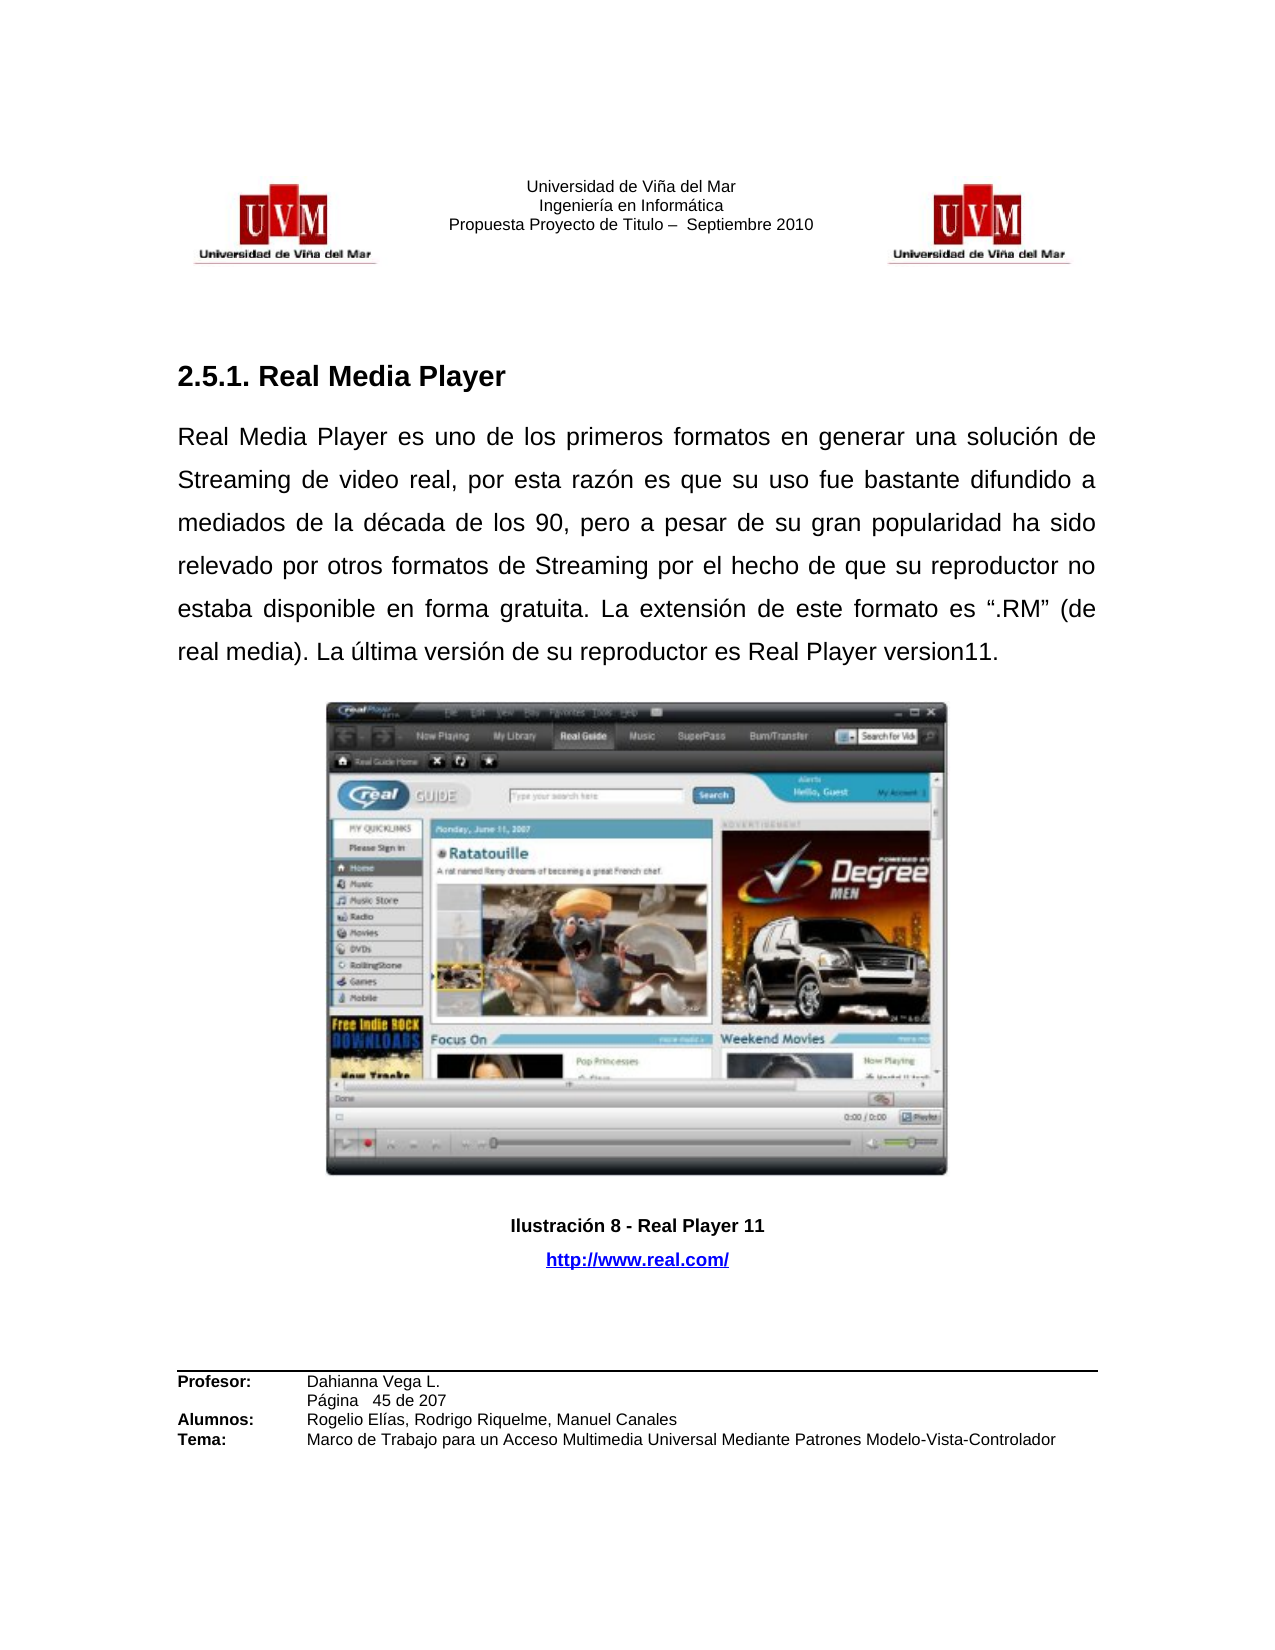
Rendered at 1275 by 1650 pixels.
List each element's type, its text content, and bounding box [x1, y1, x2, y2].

text http://www.real.com/ [177, 1249, 1098, 1270]
text Ilustración 8 - Real Player 11 [177, 1214, 1098, 1236]
picture [177, 176, 390, 267]
text Real Media Player es uno de los primeros formatos en generar una solución de Streaming de video real, por esta razón es que su uso fue bastante difundido a mediados de la década de los 90, pero a pesar de su gran popularidad ha sido relevado por otros formatos de Streaming por el hecho de que su reproductor no estaba disponible en forma gratuita. La extensión de este formato es “.RM” (de real media). La última versión de su reproductor es Real Player version11. [177, 422, 1098, 666]
subtitle 2.5.1. Real Media Player [177, 359, 1098, 392]
picture [325, 701, 951, 1180]
picture [871, 176, 1084, 267]
